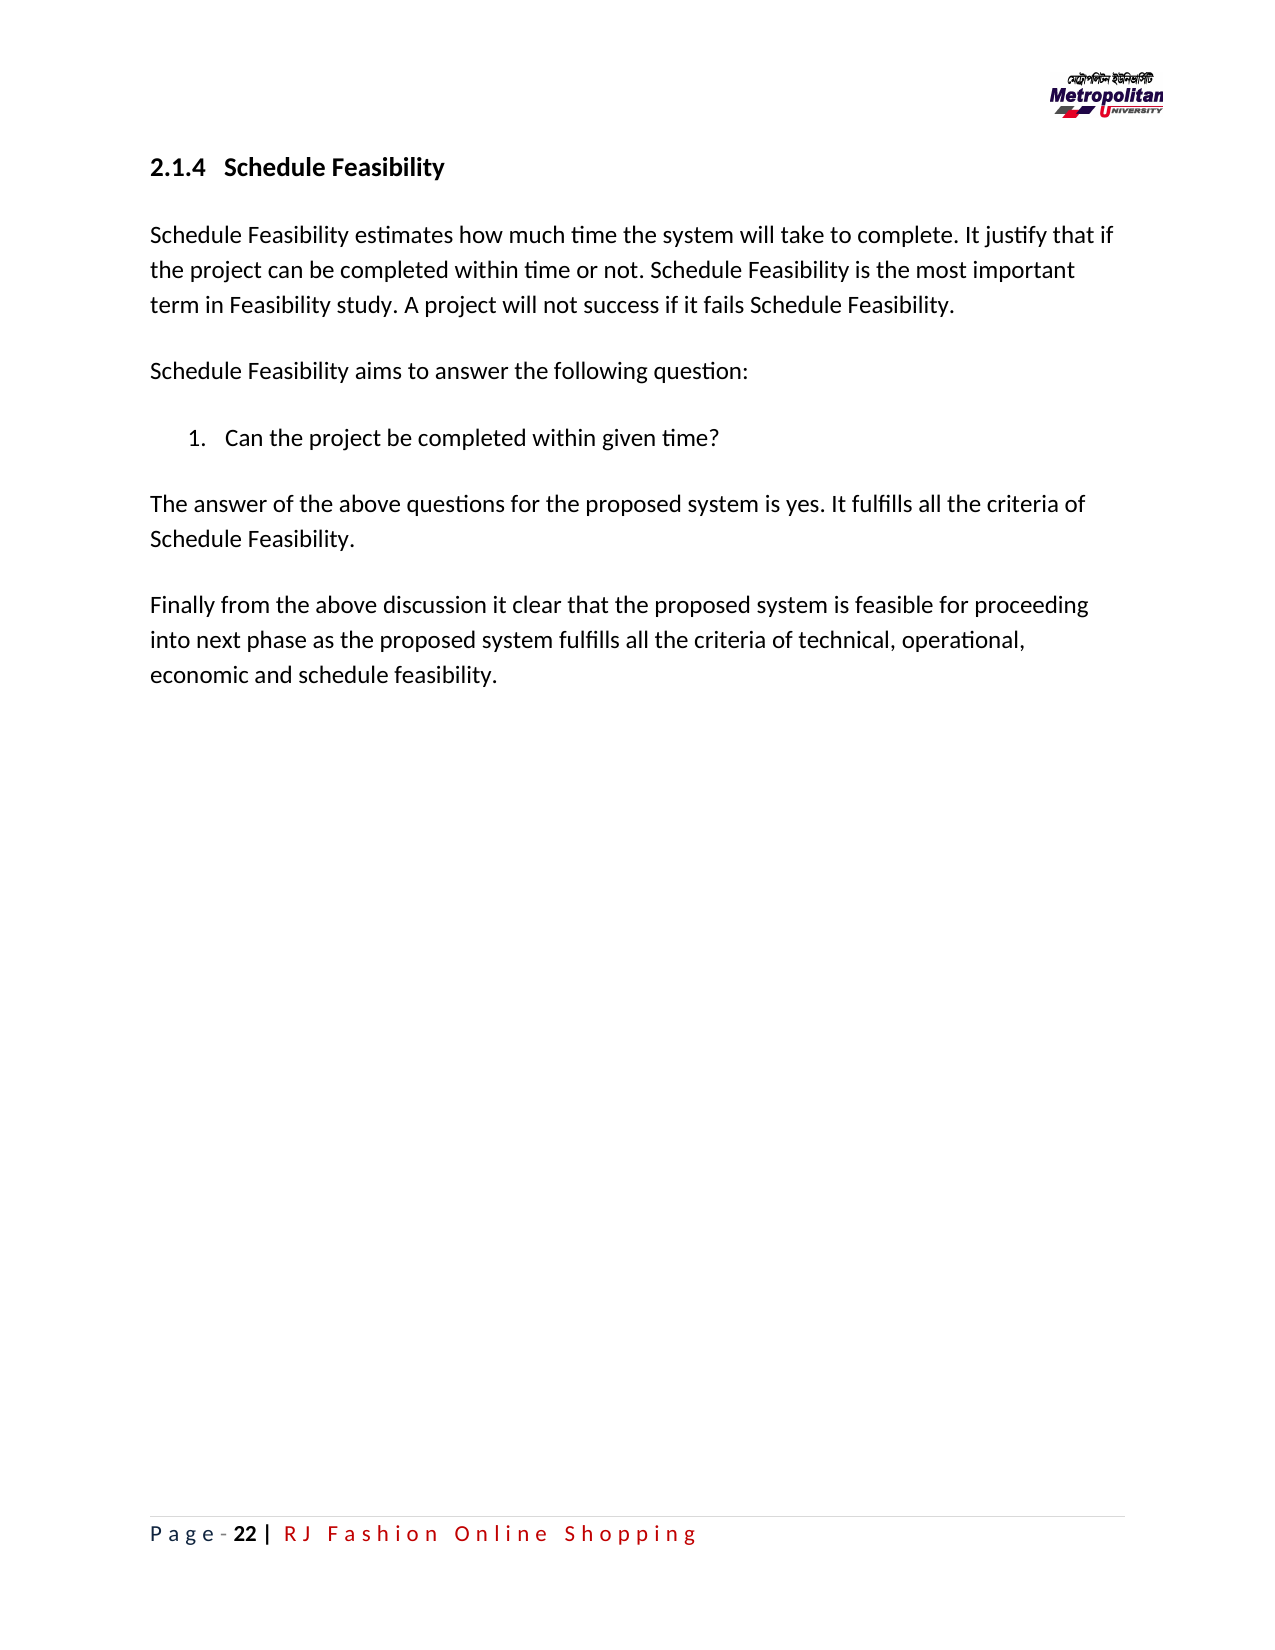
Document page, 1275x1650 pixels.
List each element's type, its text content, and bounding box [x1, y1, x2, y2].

text Schedule Feasibility estimates how much time the system will take to complete. It justify that if the project can be completed within time or not. Schedule Feasibility is the most important term in Feasibility study. A project will not success if it fails Schedule Feasibility. [150, 219, 1125, 320]
text Schedule Feasibility aims to answer the following question: [150, 355, 1125, 386]
list Can the project be completed within given time? [187, 422, 1125, 452]
picture [1050, 72, 1163, 118]
text Finally from the above discussion it clear that the proposed system is feasible for proceeding into next phase as the proposed system fulfills all the criteria of technical, operational, economic and schedule feasibility. [150, 589, 1125, 690]
text The answer of the above questions for the proposed system is yes. It fulfills all the criteria of Schedule Feasibility. [150, 488, 1125, 553]
text 2.1.4 Schedule Feasibility [150, 150, 1125, 183]
